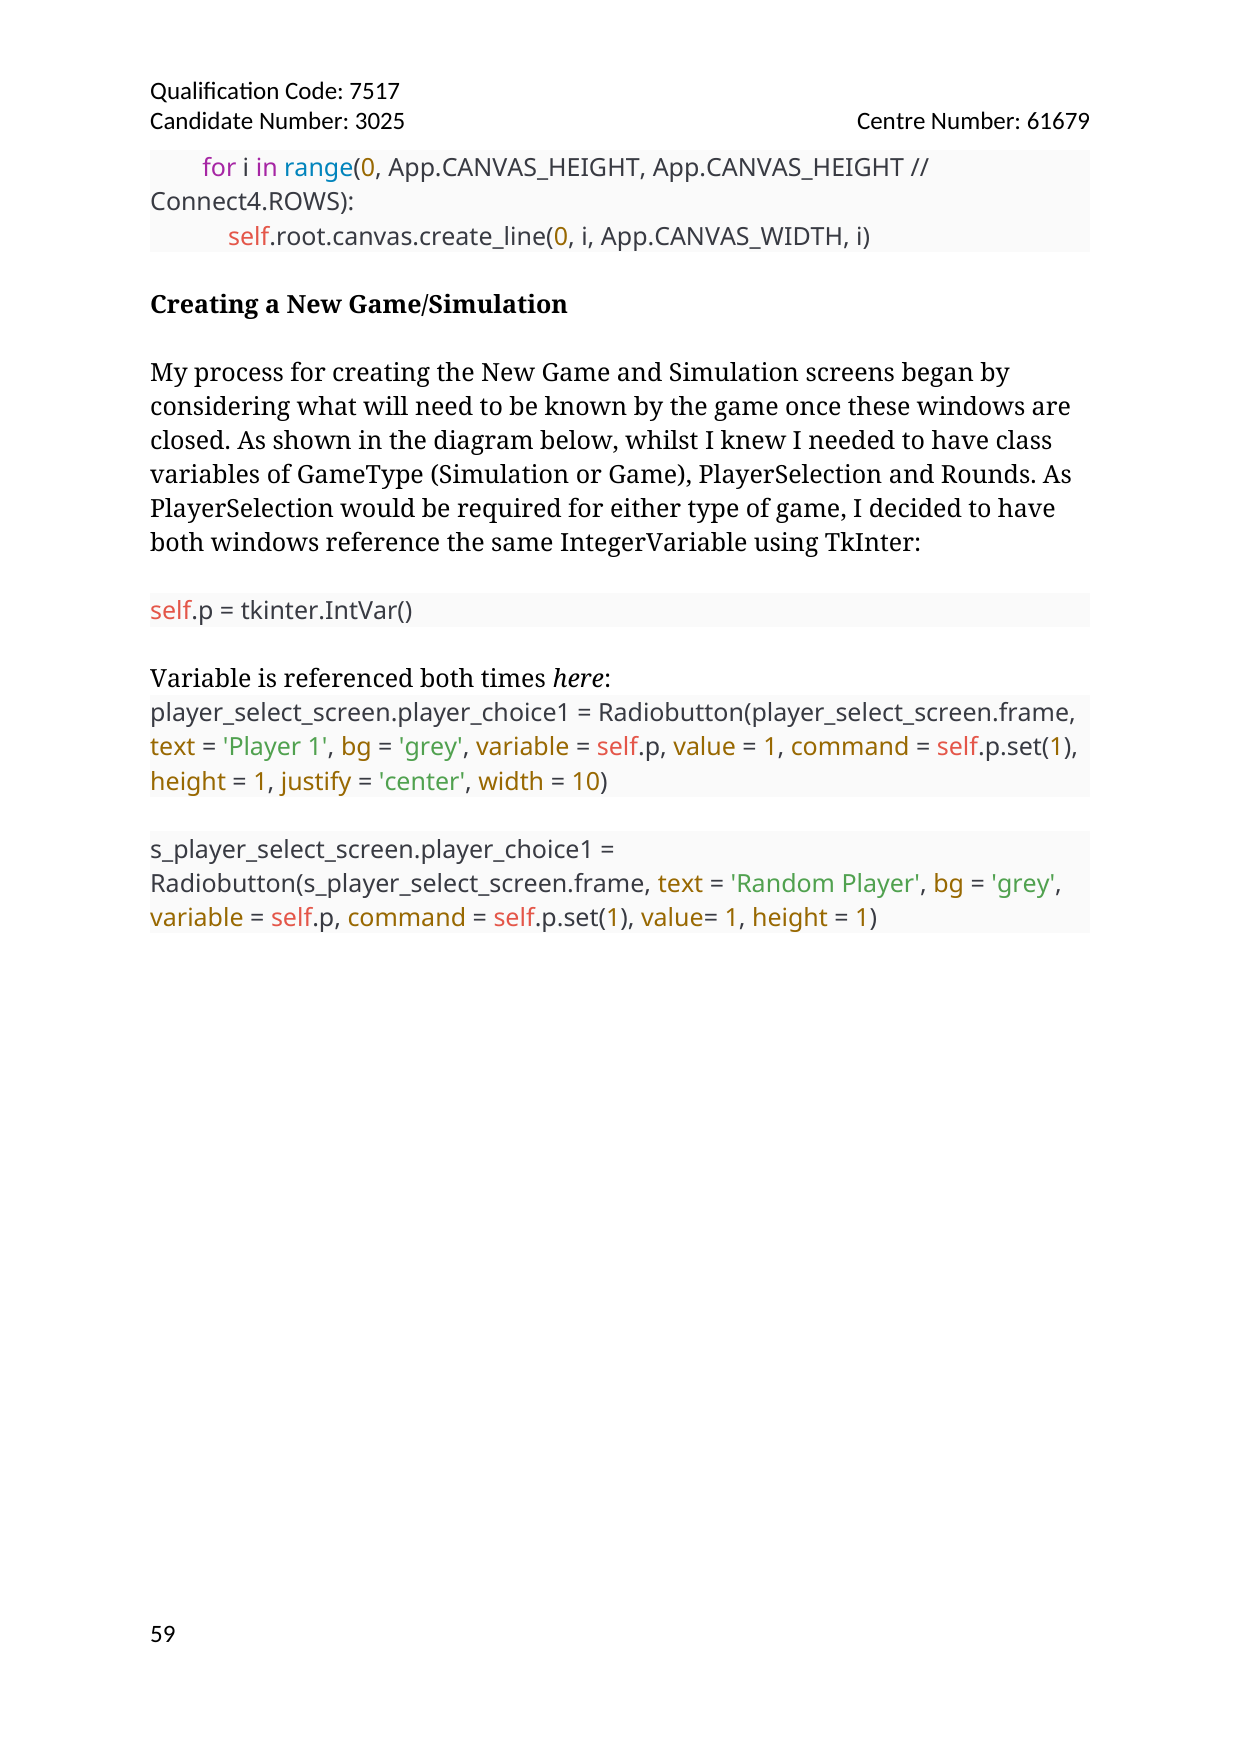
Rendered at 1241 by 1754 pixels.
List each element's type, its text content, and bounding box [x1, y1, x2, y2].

text self.p = tkinter.IntVar() [150, 593, 1090, 627]
text My process for creating the New Game and Simulation screens began by considering what will need to be known by the game once these windows are closed. As shown in the diagram below, whilst I knew I needed to have class variables of GameType (Simulation or Game), PlayerSelection and Rounds. As PlayerSelection would be required for either type of game, I decided to have both windows reference the same IntegerVariable using TkInter: [150, 354, 1090, 559]
text for i in range(0, App.CANVAS_HEIGHT, App.CANVAS_HEIGHT // Connect4.ROWS): [150, 150, 1090, 218]
text self.root.canvas.create_line(0, i, App.CANVAS_WIDTH, i) [150, 218, 1090, 252]
text Variable is referenced both times here: [150, 661, 1090, 695]
text Creating a New Game/Simulation [150, 286, 1090, 320]
text player_select_screen.player_choice1 = Radiobutton(player_select_screen.frame, text = 'Player 1', bg = 'grey', variable = self.p, value = 1, command = self.p.set(1), height = 1, justify = 'center', width = 10) [150, 695, 1090, 797]
text s_player_select_screen.player_choice1 = Radiobutton(s_player_select_screen.frame, text = 'Random Player', bg = 'grey', variable = self.p, command = self.p.set(1), value= 1, height = 1) [150, 831, 1090, 933]
